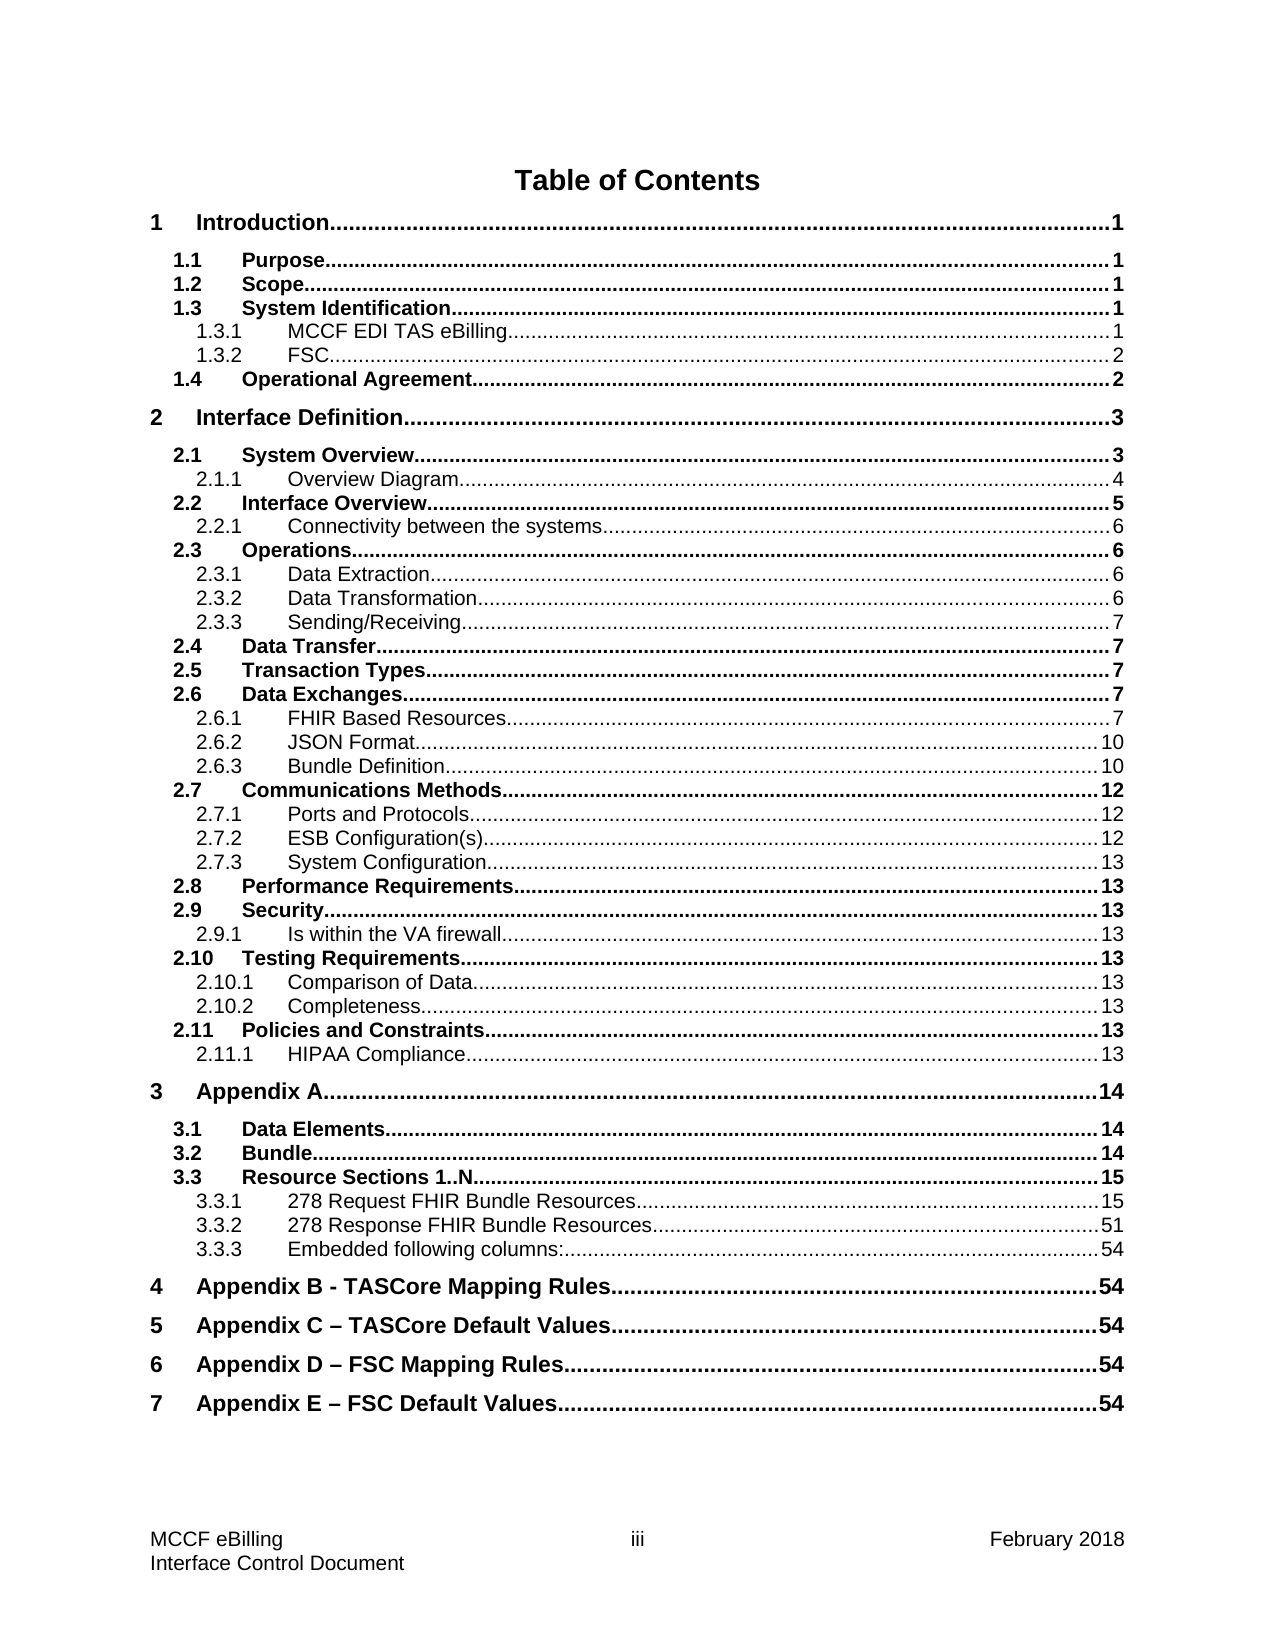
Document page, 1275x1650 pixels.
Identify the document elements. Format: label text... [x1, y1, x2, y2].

text 3.3.1 278 Request FHIR Bundle Resources 15 [196, 1189, 1125, 1213]
text 2.3.1 Data Extraction 6 [196, 562, 1125, 586]
text 5 Appendix C – TASCore Default Values 54 [150, 1312, 1125, 1338]
text 2.2.1 Connectivity between the systems 6 [196, 514, 1125, 538]
text 3.2 Bundle 14 [173, 1141, 1125, 1165]
text 2.5 Transaction Types 7 [173, 658, 1125, 682]
text 1.3.2 FSC 2 [196, 343, 1125, 367]
text 2.6.3 Bundle Definition 10 [196, 754, 1125, 778]
text 2 Interface Definition 3 [150, 404, 1125, 430]
text 4 Appendix B - TASCore Mapping Rules 54 [150, 1273, 1125, 1299]
text 3.1 Data Elements 14 [173, 1117, 1125, 1141]
text 1.3 System Identification 1 [173, 295, 1125, 319]
text 2.11.1 HIPAA Compliance 13 [196, 1041, 1125, 1065]
text 3.3.2 278 Response FHIR Bundle Resources 51 [196, 1213, 1125, 1237]
text 2.10.2 Completeness 13 [196, 993, 1125, 1017]
text 2.6 Data Exchanges 7 [173, 682, 1125, 706]
text 2.9.1 Is within the VA firewall 13 [196, 922, 1125, 946]
text 2.10 Testing Requirements 13 [173, 946, 1125, 969]
text 6 Appendix D – FSC Mapping Rules 54 [150, 1351, 1125, 1377]
text 3.3.3 Embedded following columns: 54 [196, 1237, 1125, 1261]
text 2.11 Policies and Constraints 13 [173, 1017, 1125, 1041]
title Table of Contents [150, 162, 1125, 196]
text 2.1 System Overview 3 [173, 442, 1125, 466]
text 1.4 Operational Agreement 2 [173, 367, 1125, 391]
text 1.3.1 MCCF EDI TAS eBilling 1 [196, 319, 1125, 343]
text 1.2 Scope 1 [173, 271, 1125, 295]
text 2.7 Communications Methods 12 [173, 778, 1125, 802]
text 1 Introduction 1 [150, 208, 1125, 235]
text 2.1.1 Overview Diagram 4 [196, 466, 1125, 490]
text 2.6.2 JSON Format 10 [196, 730, 1125, 754]
text 1.1 Purpose 1 [173, 247, 1125, 271]
text 2.4 Data Transfer 7 [173, 634, 1125, 658]
text 7 Appendix E – FSC Default Values 54 [150, 1389, 1125, 1416]
text 2.10.1 Comparison of Data 13 [196, 969, 1125, 993]
text 2.7.1 Ports and Protocols 12 [196, 802, 1125, 826]
text 2.2 Interface Overview 5 [173, 490, 1125, 514]
text 2.8 Performance Requirements 13 [173, 874, 1125, 898]
text 3.3 Resource Sections 1..N 15 [173, 1165, 1125, 1189]
text 2.9 Security 13 [173, 898, 1125, 922]
text 2.3.3 Sending/Receiving 7 [196, 610, 1125, 634]
text 2.7.3 System Configuration 13 [196, 850, 1125, 874]
text 3 Appendix A 14 [150, 1078, 1125, 1104]
text 2.3 Operations 6 [173, 538, 1125, 562]
text 2.3.2 Data Transformation 6 [196, 586, 1125, 610]
text 2.6.1 FHIR Based Resources 7 [196, 706, 1125, 730]
text 2.7.2 ESB Configuration(s) 12 [196, 826, 1125, 850]
